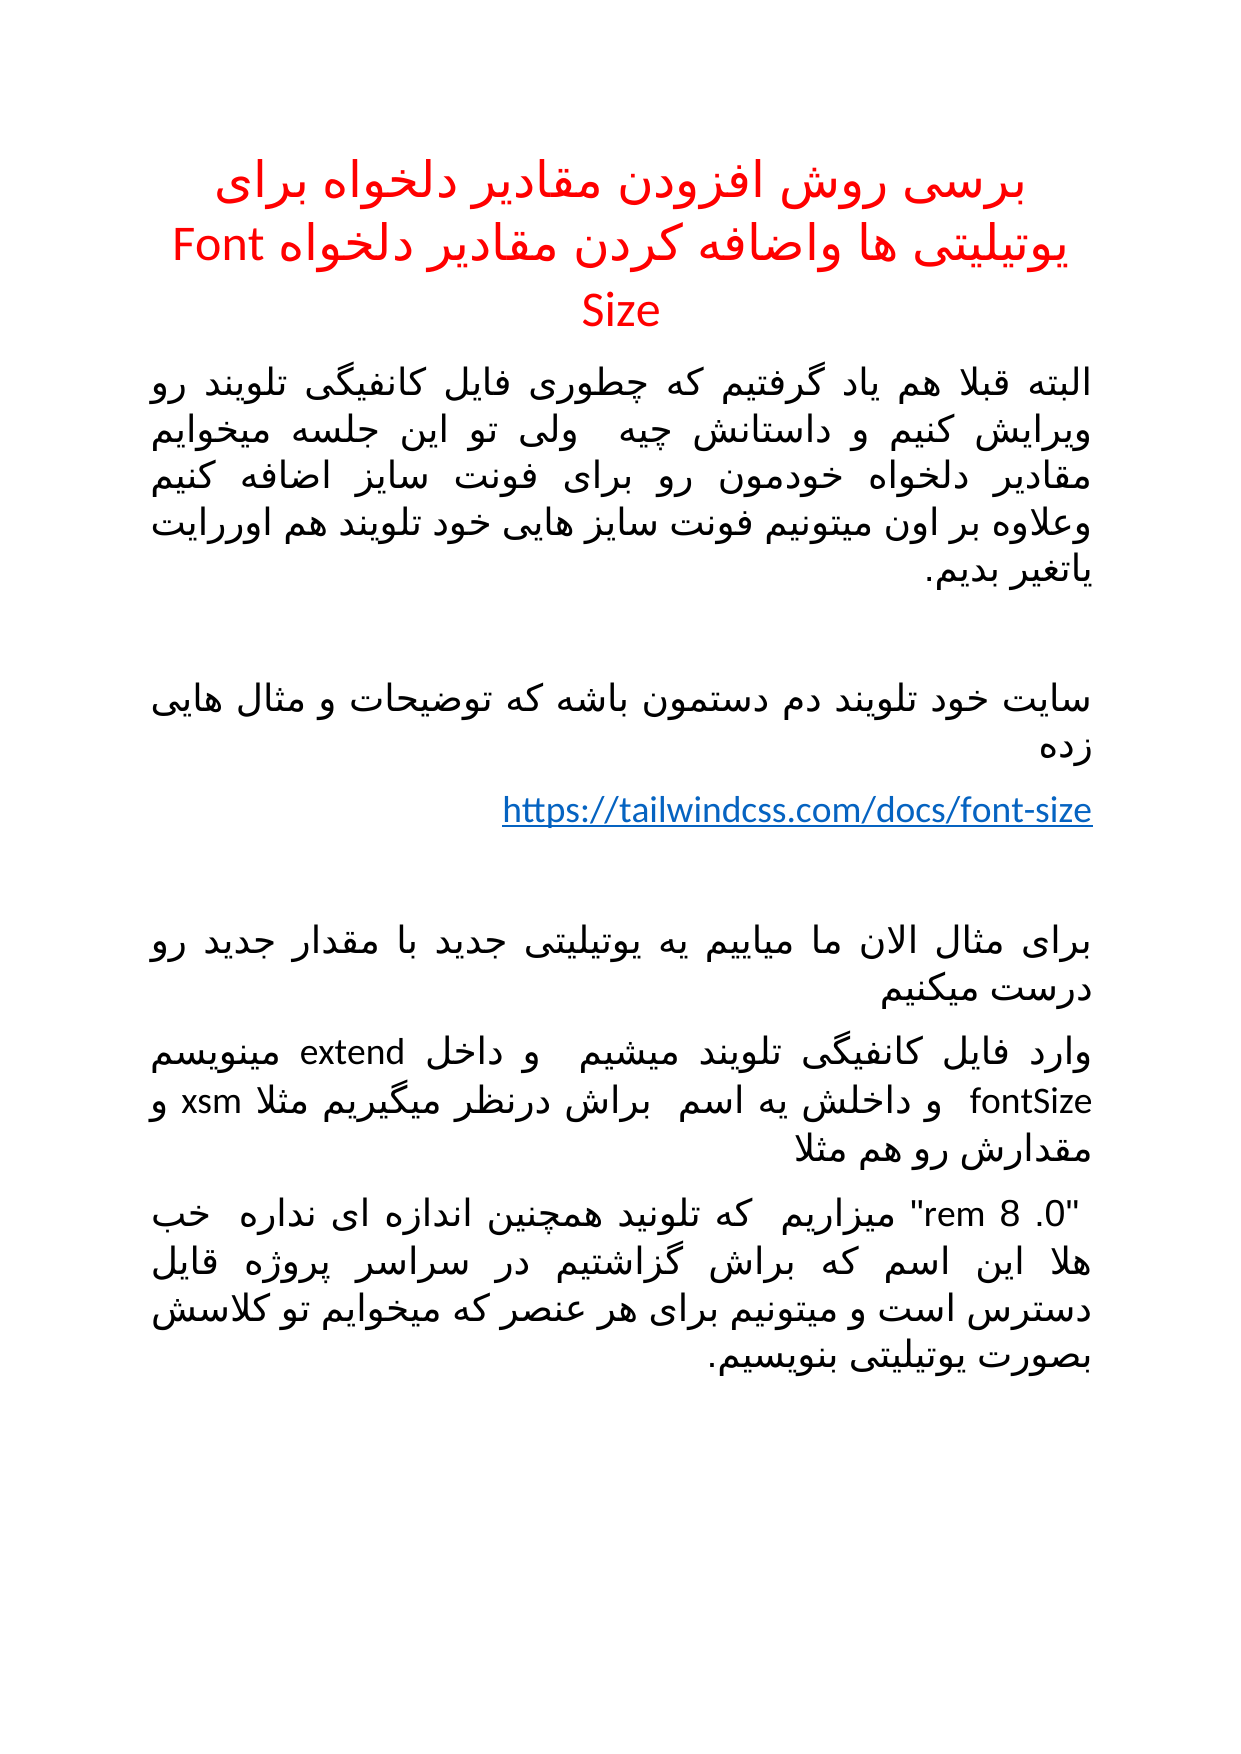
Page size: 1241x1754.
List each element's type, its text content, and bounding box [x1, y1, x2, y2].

text سایت خود تلویند دم دستمون باشه که توضیحات و مثال هایی زده [150, 676, 1093, 766]
text برای مثال الان ما میاییم یه یوتیلیتی جدید با مقدار جدید رو درست میکنیم [150, 918, 1093, 1008]
text البته قبلا هم یاد گرفتیم که چطوری فایل کانفیگی تلویند رو ویرایش کنیم و داستانش چیه ولی تو این جلسه میخوایم مقادیر دلخواه خودمون رو برای فونت سایز اضافه کنیم وعلاوه بر اون میتونیم فونت سایز هایی خود تلویند هم اوررایت یاتغیر بدیم. [150, 360, 1093, 590]
text https://tailwindcss.com/docs/font-size [150, 786, 1093, 832]
text "0. 8 rem" میزاریم که تلونید همچنین اندازه ای نداره خب هلا این اسم که براش گزاشتیم در سراسر پروژه قایل دسترس است و میتونیم برای هر عنصر که میخوایم تو کلاسش بصورت یوتیلیتی بنویسیم. [150, 1190, 1093, 1375]
text وارد فایل کانفیگی تلویند میشیم و داخل extend مینویسم fontSize و داخلش یه اسم براش درنظر میگیریم مثلا xsm و مقدارش رو هم مثلا [150, 1028, 1093, 1170]
text برسی روش افزودن مقادیر دلخواه برای یوتیلیتی ها واضافه کردن مقادیر دلخواه Font Size [150, 150, 1093, 339]
